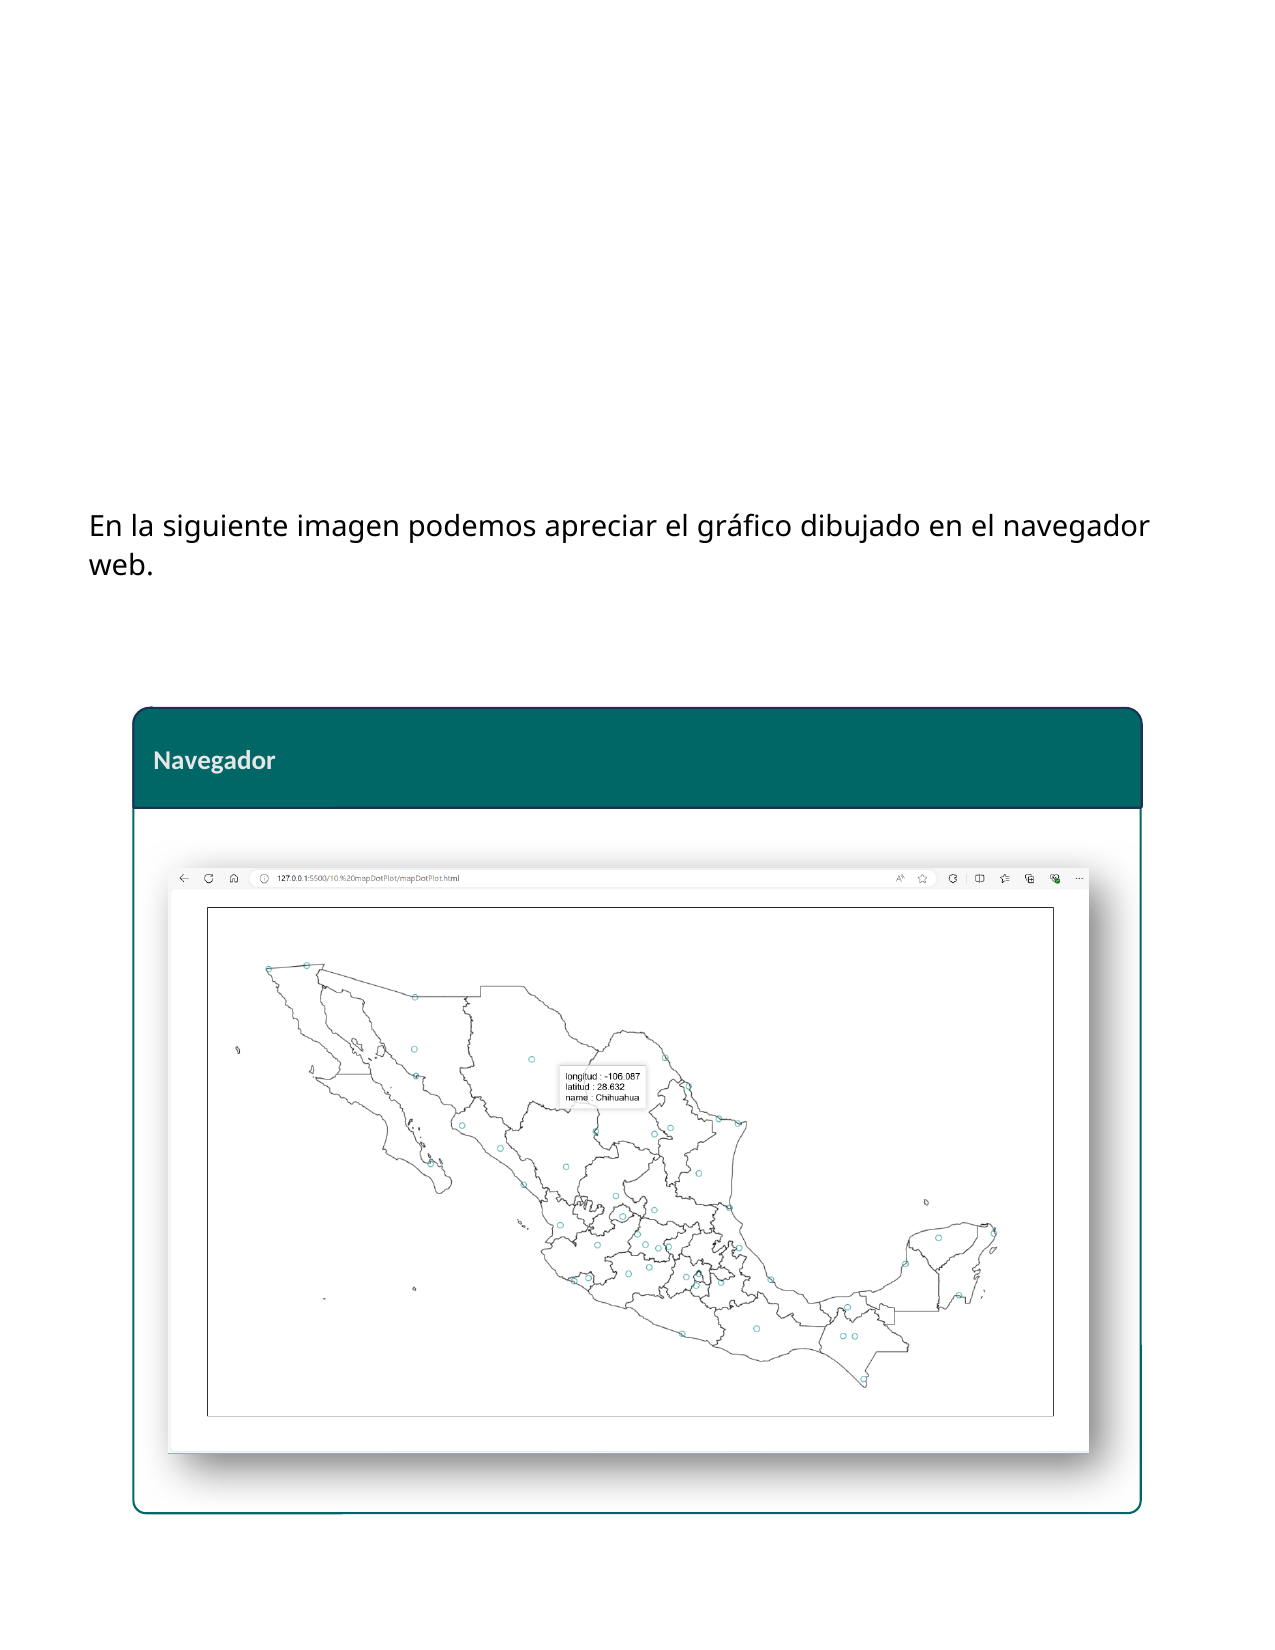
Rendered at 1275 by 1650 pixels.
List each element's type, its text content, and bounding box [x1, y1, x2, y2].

text En la siguiente imagen podemos apreciar el gráfico dibujado en el navegador web. [88, 505, 1152, 584]
picture [168, 868, 1089, 1454]
